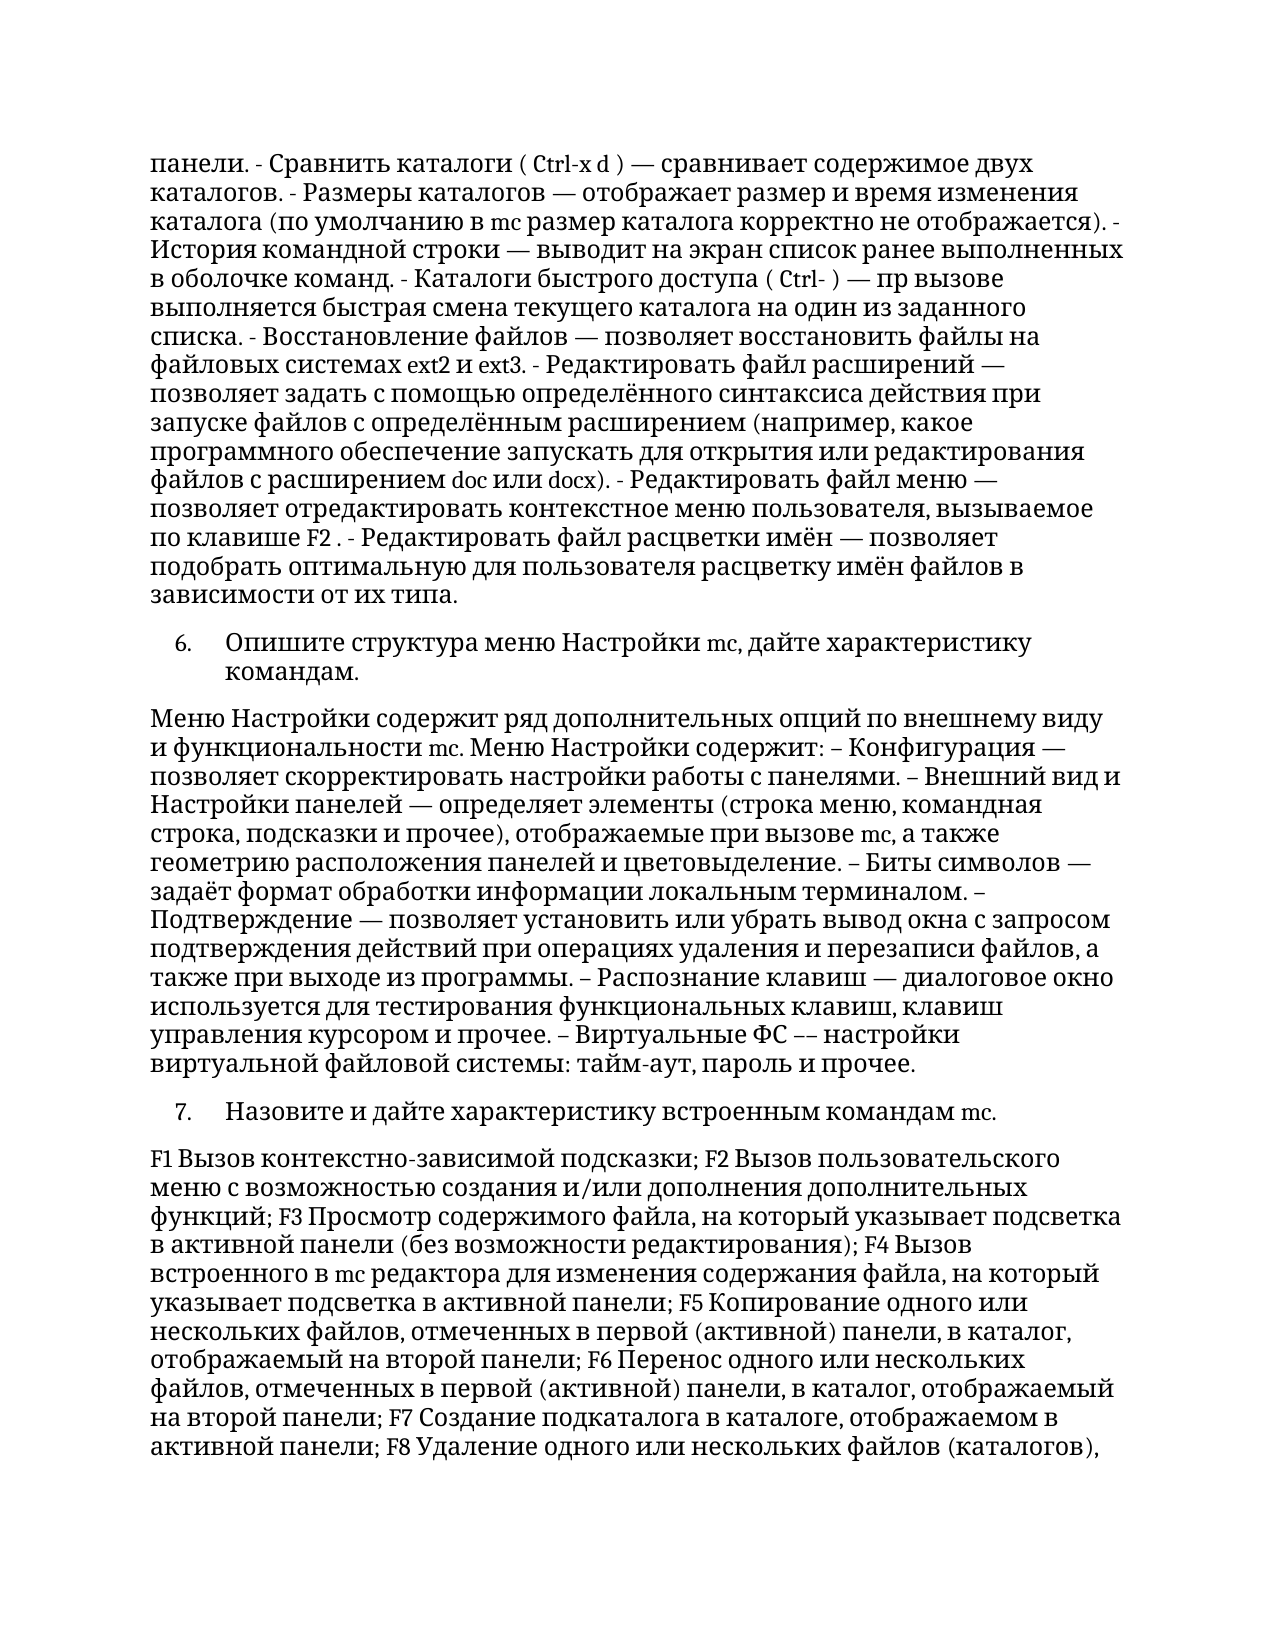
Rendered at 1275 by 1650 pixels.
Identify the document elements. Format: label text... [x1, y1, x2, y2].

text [150, 1145, 1125, 1461]
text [150, 150, 1125, 610]
list Опишите структура меню Настройки mc, дайте характеристику командам. [175, 629, 1125, 686]
list Назовите и дайте характеристику встроенным командам mc. [175, 1097, 1125, 1126]
text Меню Настройки содержит ряд дополнительных опций по внешнему виду и функциональности mc. Меню Настройки содержит: – Конфигурация — позволяет скорректировать настройки работы с панелями. – Внешний вид и Настройки панелей — определяет элементы (строка меню, командная строка, подсказки и прочее), отображаемые при вызове mc, а также геометрию расположения панелей и цветовыделение. – Биты символов — задаёт формат обработки информации локальным терминалом. – Подтверждение — позволяет установить или убрать вывод окна с запросом подтверждения действий при операциях удаления и перезаписи файлов, а также при выходе из программы. – Распознание клавиш — диалоговое окно используется для тестирования функциональных клавиш, клавиш управления курсором и прочее. – Виртуальные ФС –– настройки виртуальной файловой системы: тайм-аут, пароль и прочее. [150, 705, 1125, 1079]
